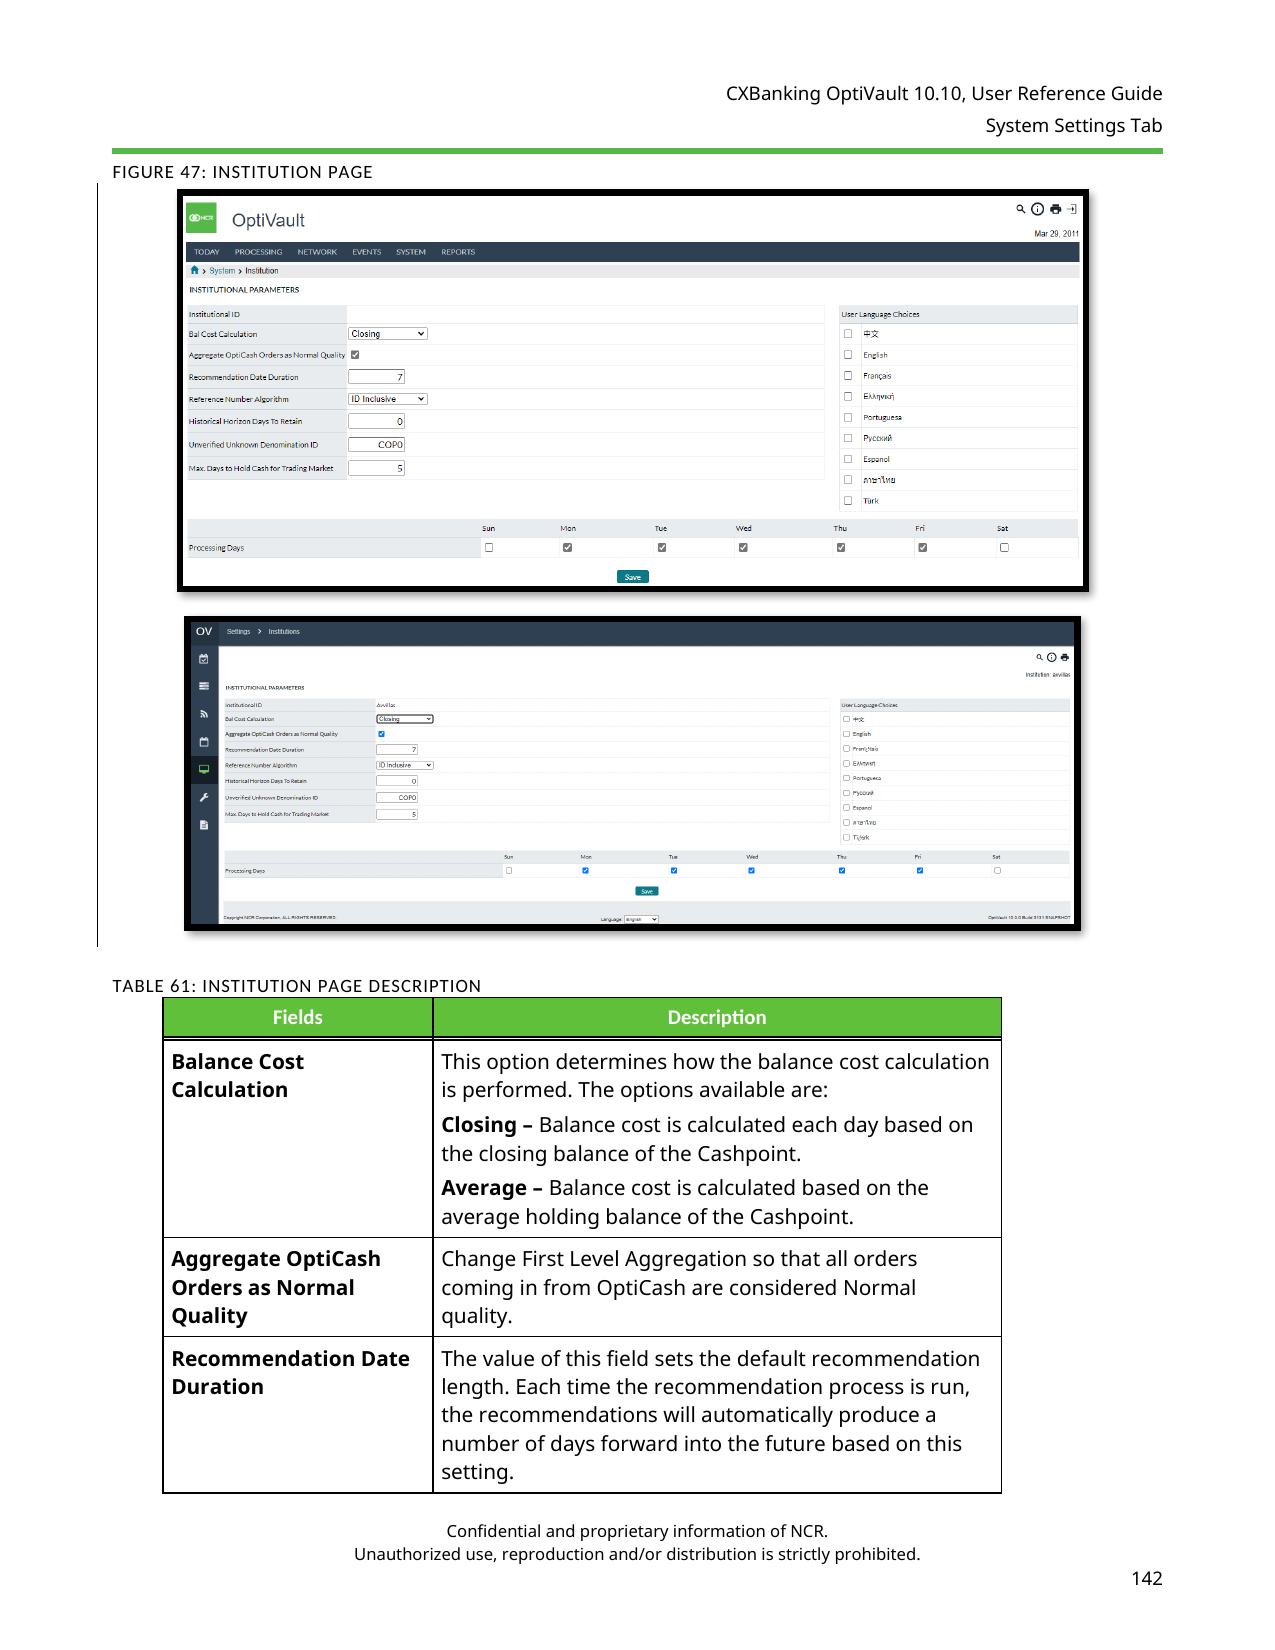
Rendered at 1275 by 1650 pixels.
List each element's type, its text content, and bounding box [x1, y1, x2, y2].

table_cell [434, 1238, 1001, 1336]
picture [183, 196, 1083, 586]
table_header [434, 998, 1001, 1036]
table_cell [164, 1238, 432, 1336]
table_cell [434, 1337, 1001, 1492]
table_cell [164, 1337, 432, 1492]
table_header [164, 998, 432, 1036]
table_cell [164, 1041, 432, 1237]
picture [191, 622, 1074, 924]
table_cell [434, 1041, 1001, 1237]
